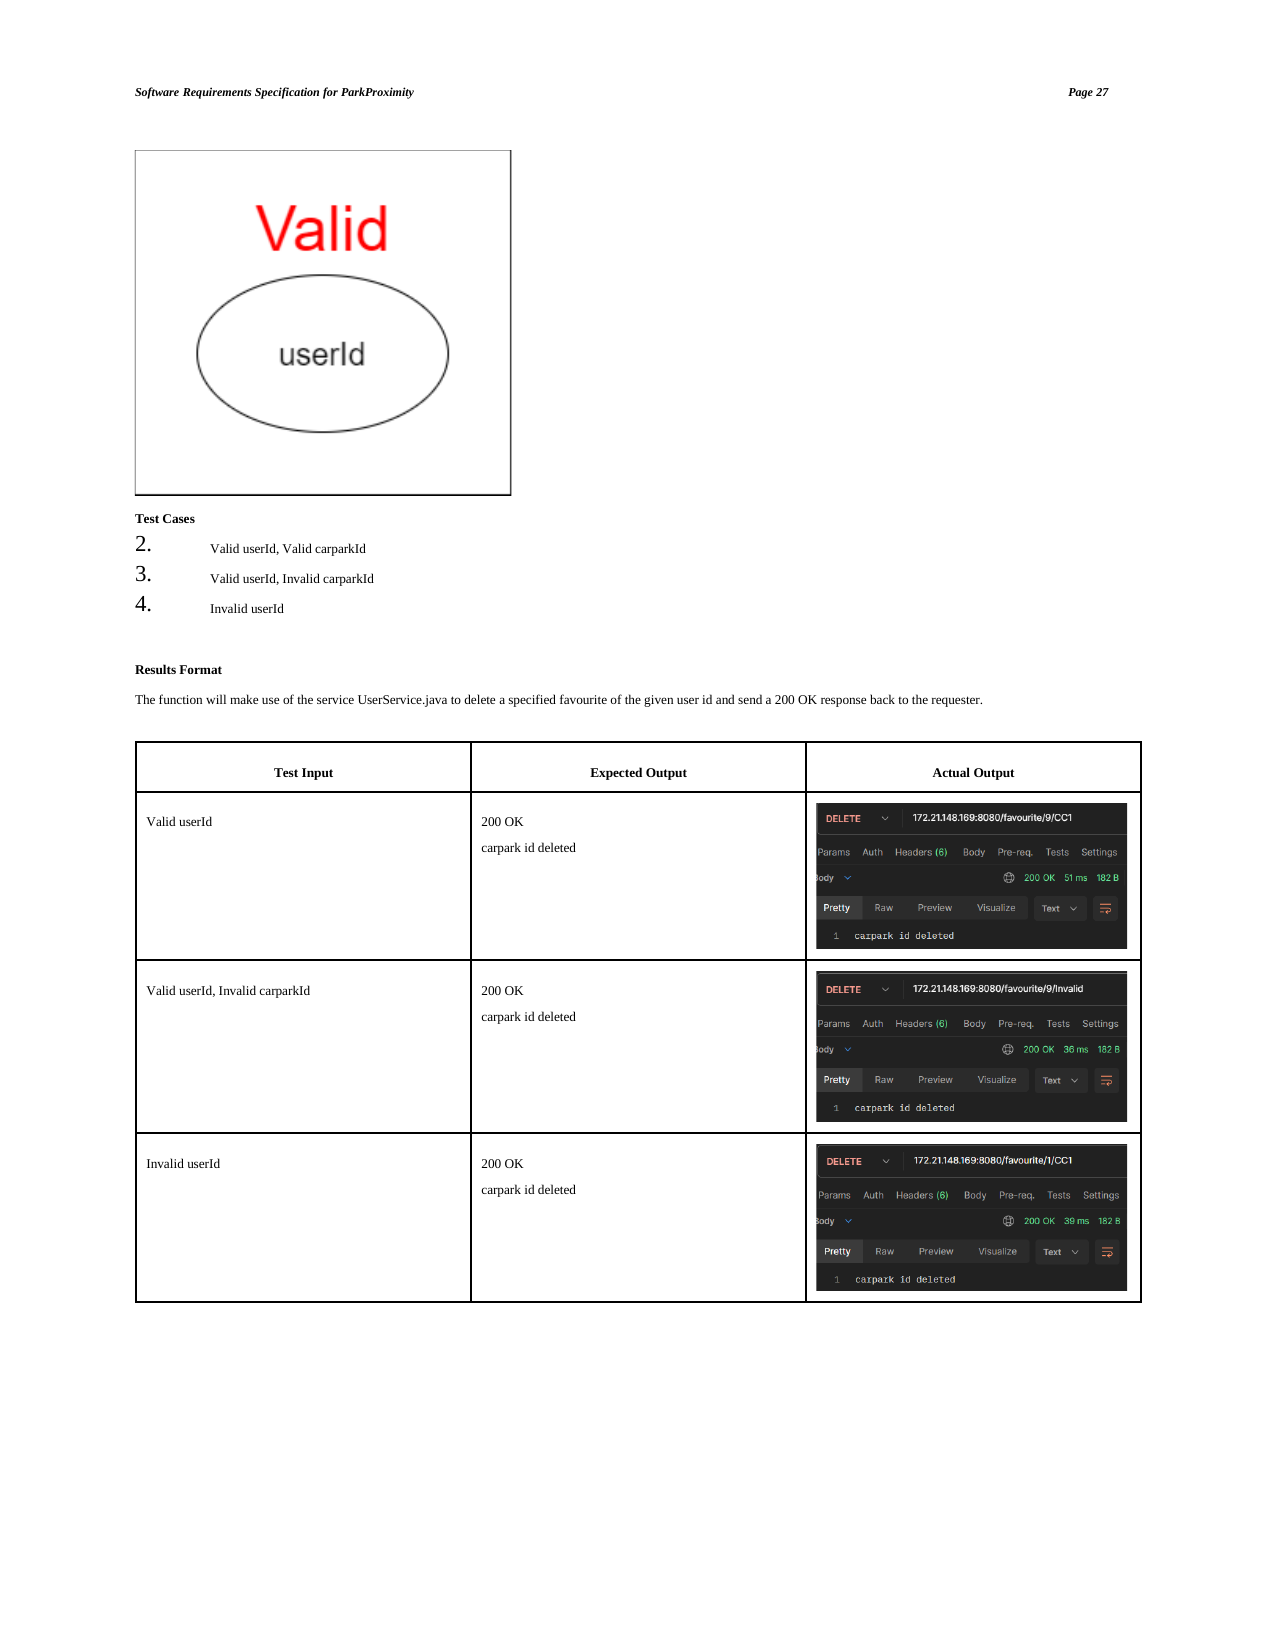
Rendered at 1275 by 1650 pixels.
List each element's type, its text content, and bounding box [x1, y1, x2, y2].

table_cell 200 OK carpark id deleted [472, 793, 805, 959]
table_cell 200 OK carpark id deleted [472, 1134, 805, 1301]
picture [816, 971, 1128, 1122]
table_header Expected Output [472, 743, 805, 791]
list Valid userId, Invalid carparkId [135, 560, 1140, 586]
table_cell Valid userId, Invalid carparkId [137, 961, 470, 1132]
list Valid userId, Valid carparkId [135, 530, 1140, 556]
picture [816, 803, 1128, 949]
table_cell [807, 1134, 1140, 1301]
text Test Cases [135, 499, 1140, 526]
table_cell Invalid userId [137, 1134, 470, 1301]
table_header Test Input [137, 743, 470, 791]
picture [816, 1144, 1128, 1291]
picture [134, 150, 512, 496]
text Results Format [135, 651, 1140, 677]
table_cell [807, 793, 1140, 959]
list Invalid userId [135, 590, 1140, 617]
table_cell [807, 961, 1140, 1132]
table_cell Valid userId [137, 793, 470, 959]
table_header Actual Output [807, 743, 1140, 791]
text The function will make use of the service UserService.java to delete a specified favourite of the given user id and send a 200 OK response back to the requester. [135, 681, 1140, 707]
table_cell 200 OK carpark id deleted [472, 961, 805, 1132]
